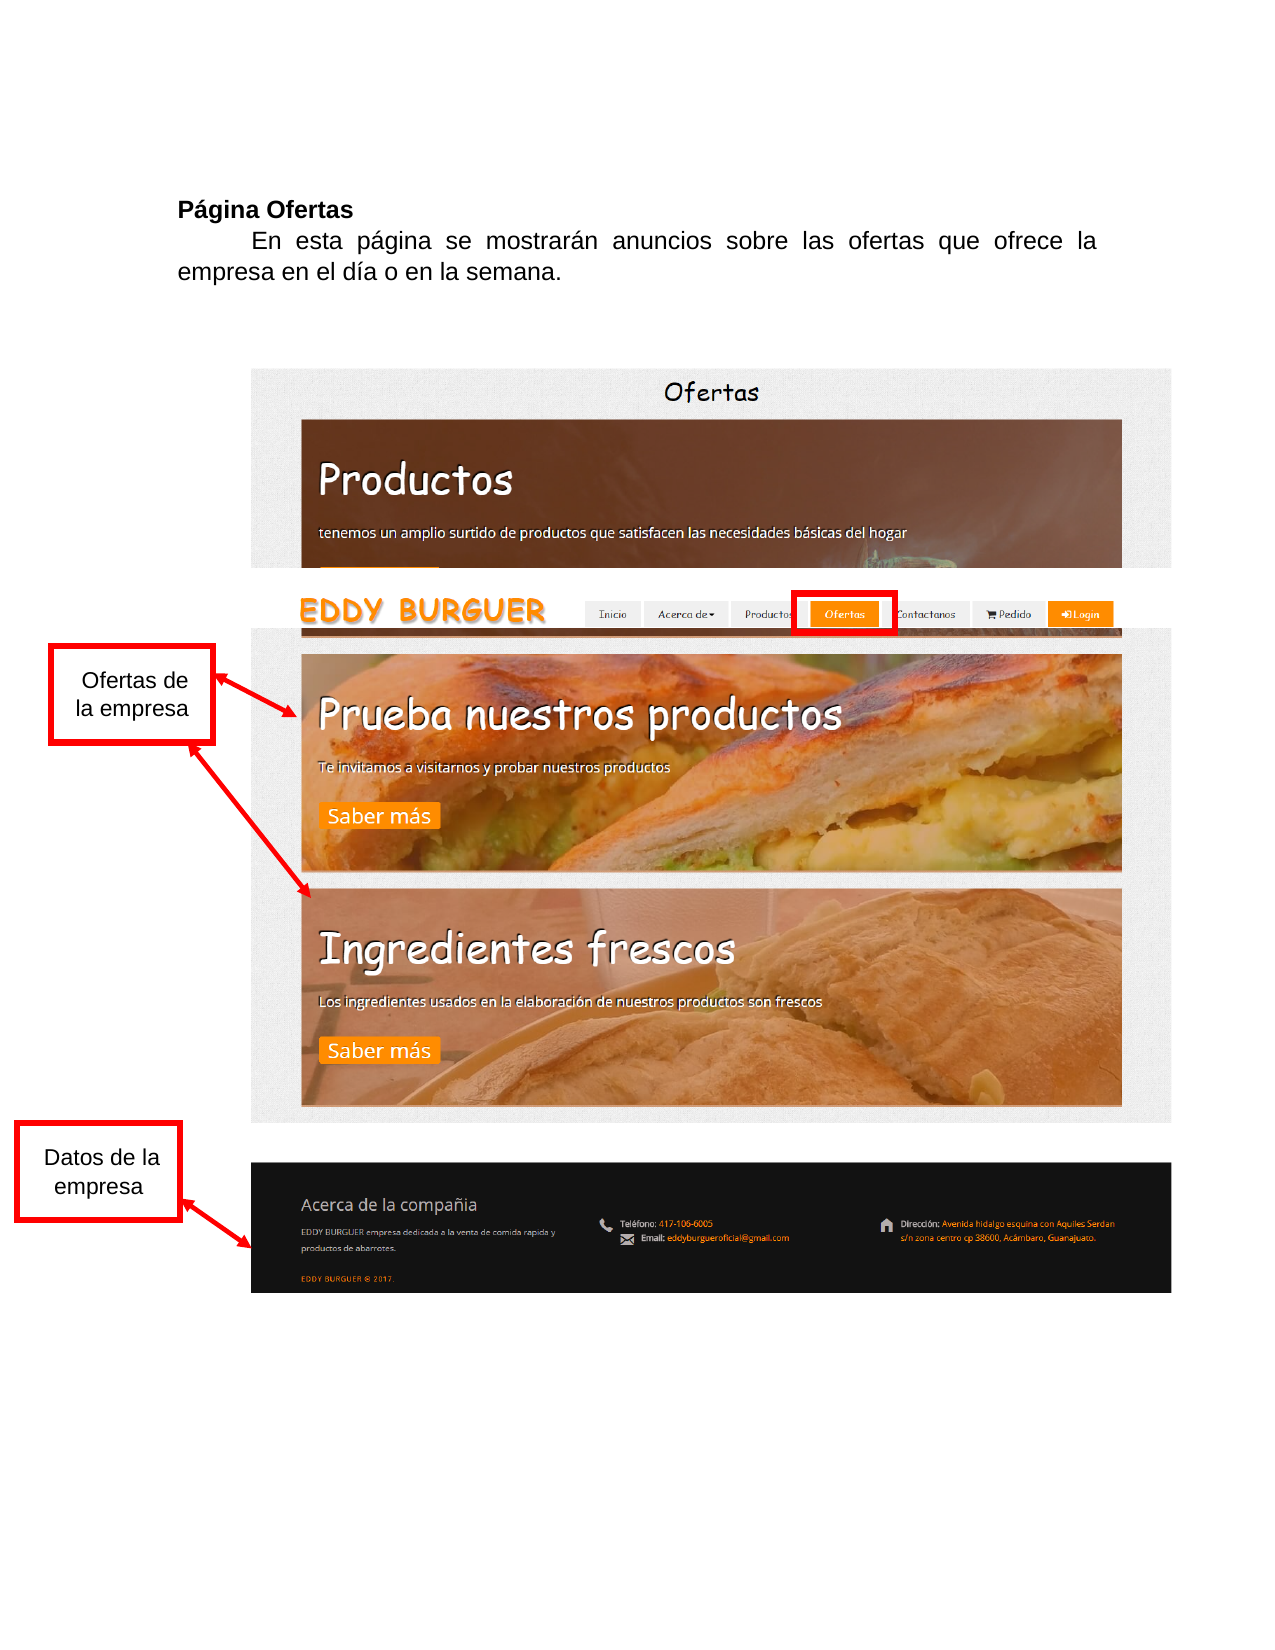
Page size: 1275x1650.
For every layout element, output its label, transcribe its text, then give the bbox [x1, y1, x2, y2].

text En esta página se mostrarán anuncios sobre las ofertas que ofrece la empresa en el día o en la semana. [177, 226, 1098, 286]
picture [251, 305, 1172, 1293]
subtitle Página Ofertas [177, 195, 1098, 224]
